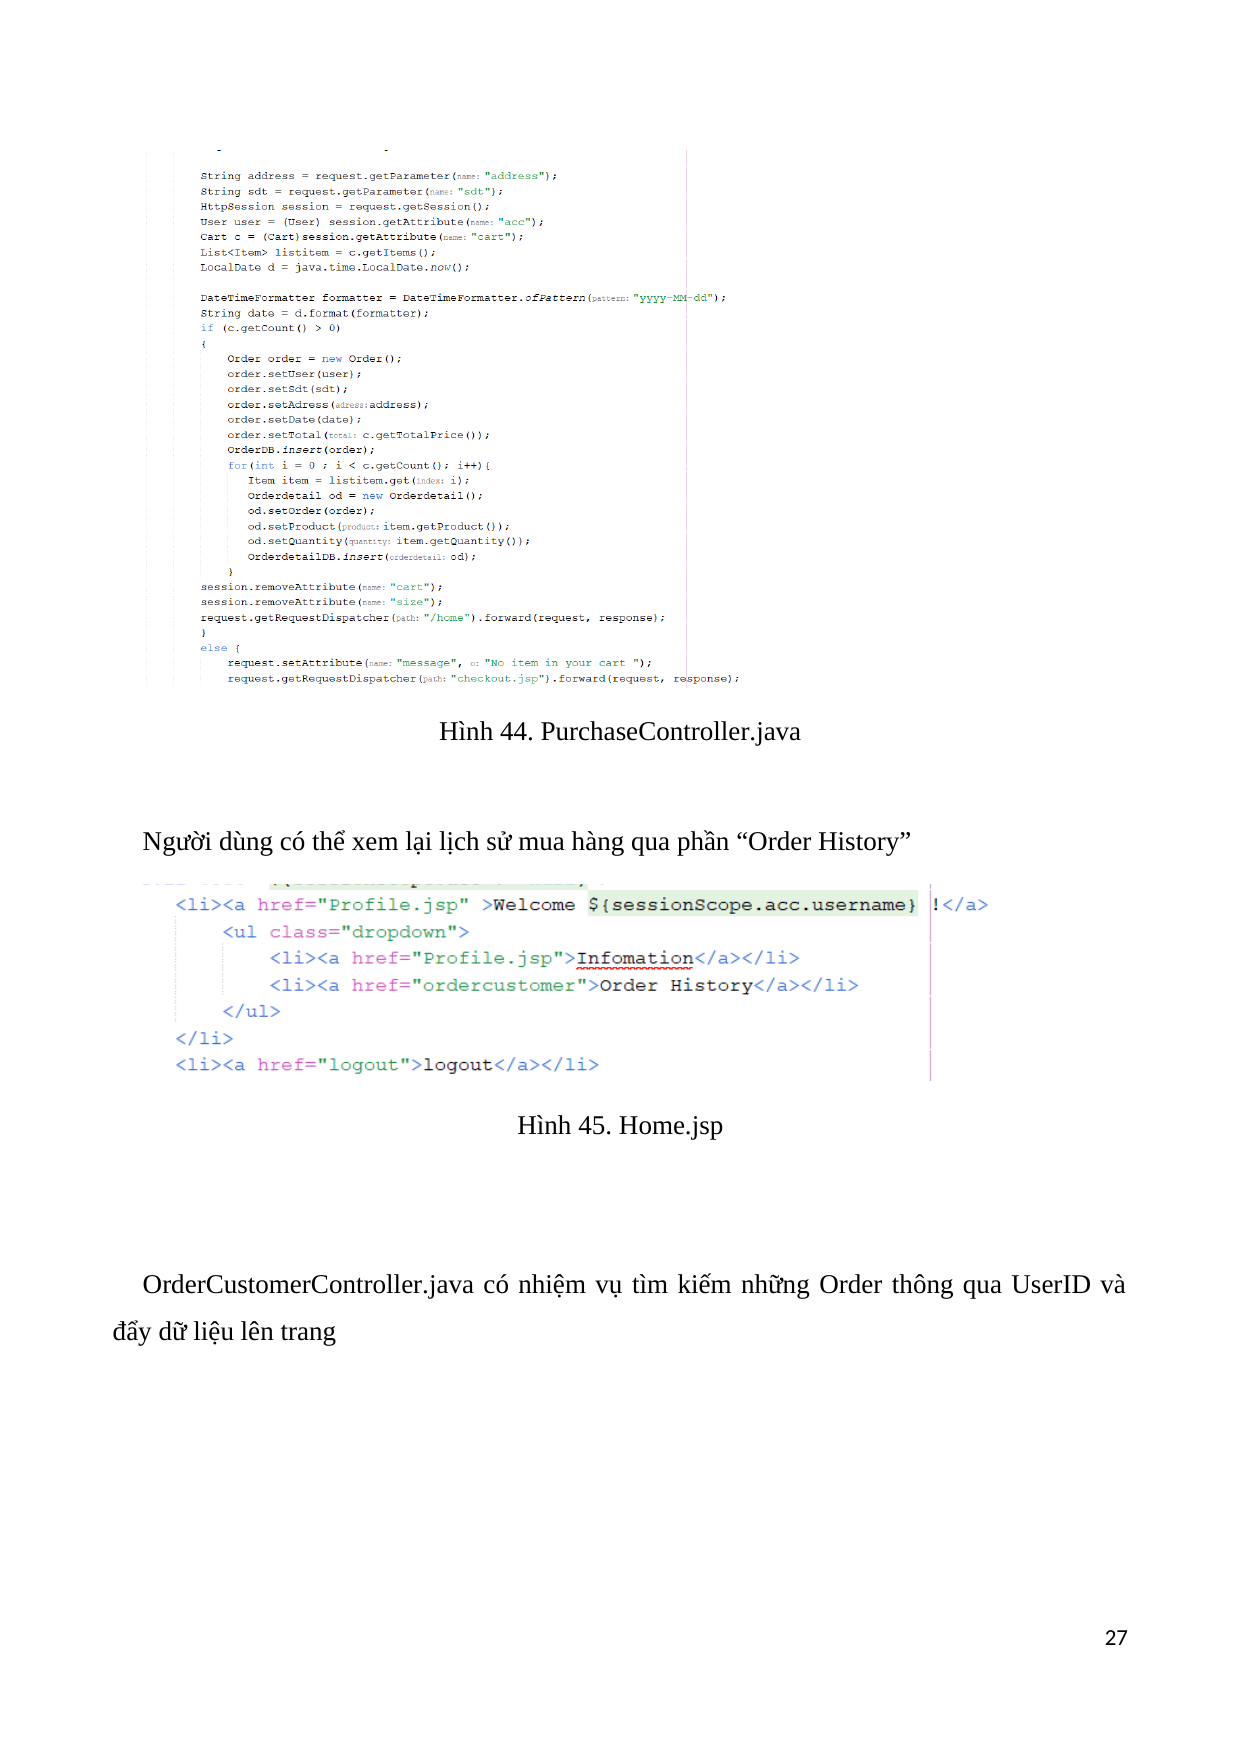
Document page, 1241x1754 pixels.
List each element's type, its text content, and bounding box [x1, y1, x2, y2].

text OrderCustomerController.java có nhiệm vụ tìm kiếm những Order thông qua UserID và đẩy dữ liệu lên trang [112, 1268, 1128, 1346]
picture [142, 884, 1009, 1081]
text Hình 44. PurchaseController.java [112, 716, 1128, 747]
picture [142, 150, 1009, 688]
text Người dùng có thể xem lại lịch sử mua hàng qua phần “Order History” [112, 825, 1128, 856]
text Hình 45. Home.jsp [112, 1109, 1128, 1140]
